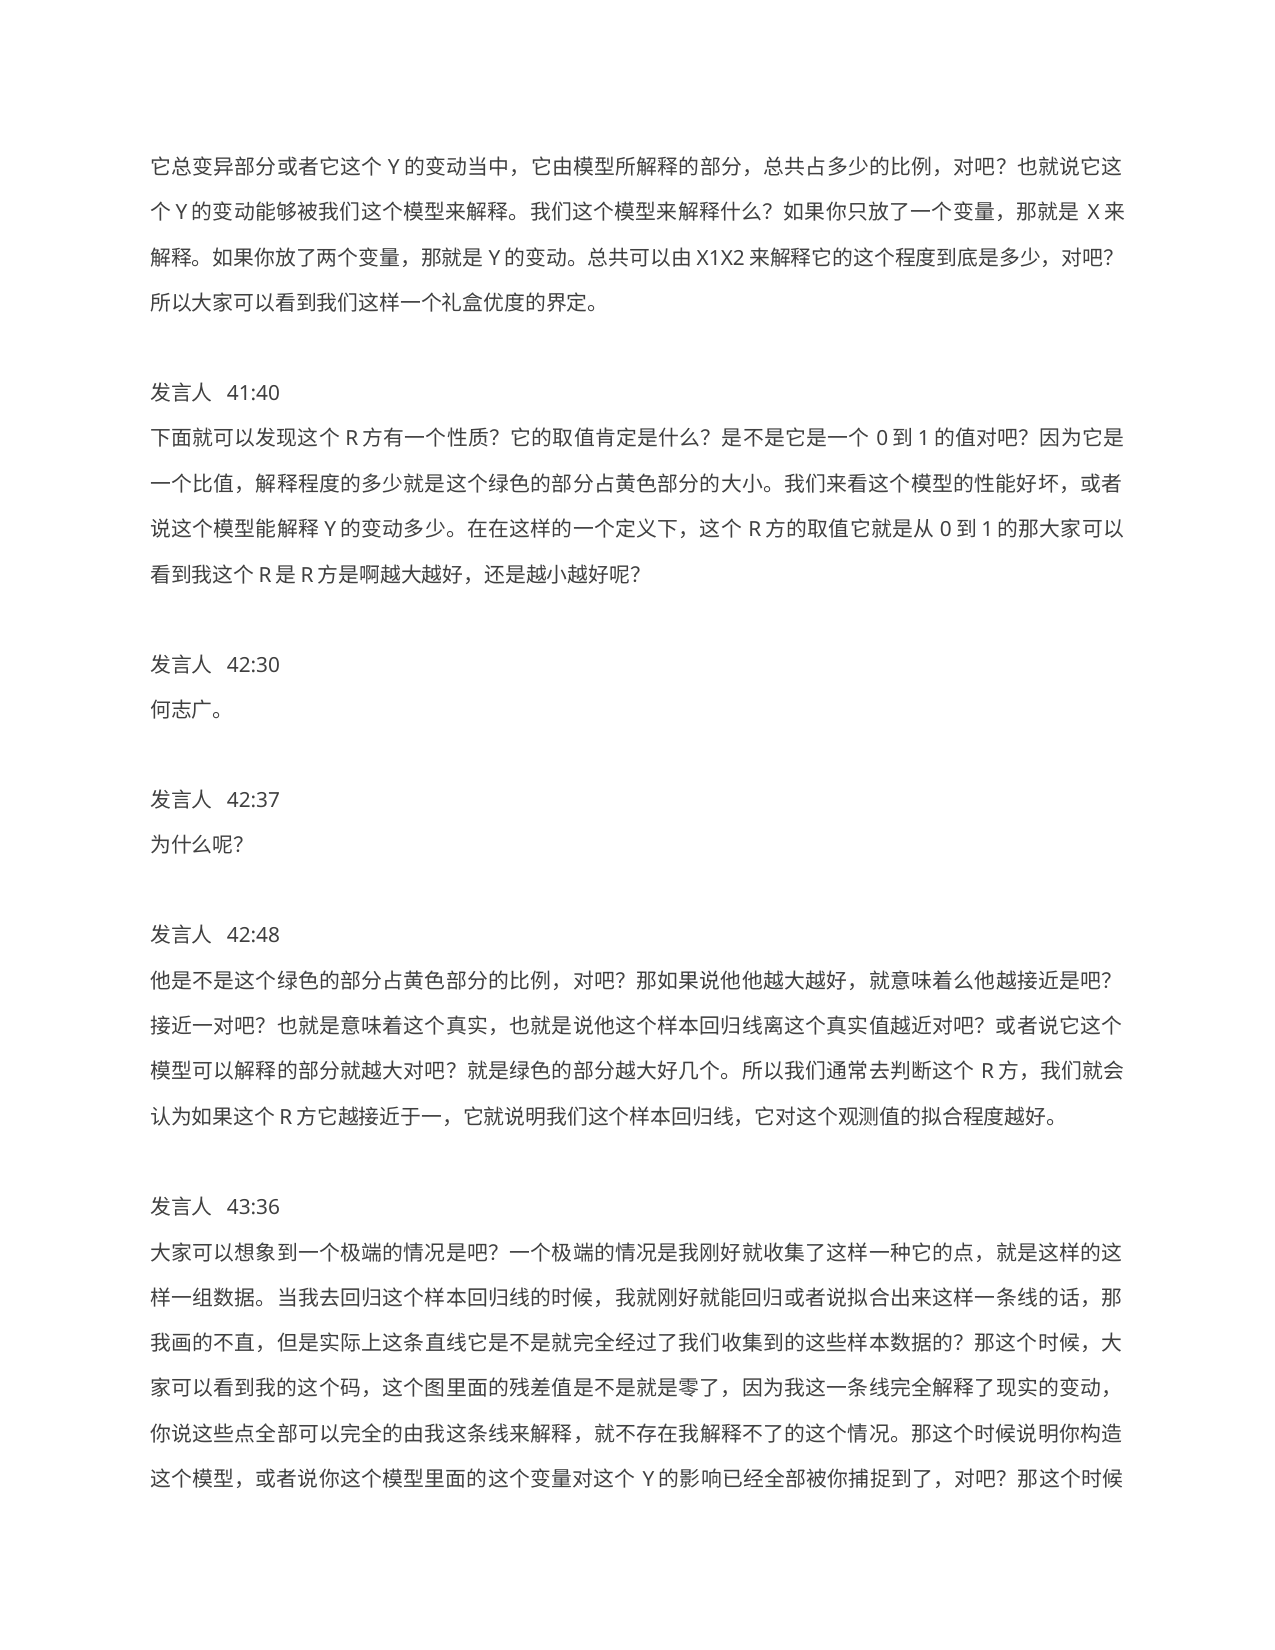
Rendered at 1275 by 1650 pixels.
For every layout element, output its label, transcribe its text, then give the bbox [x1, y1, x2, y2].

text 发言人 42:30 [150, 648, 1125, 678]
text 发言人 42:48 [150, 919, 1125, 949]
text 他是不是这个绿色的部分占黄色部分的比例，对吧？那如果说他他越大越好，就意味着么他越接近是吧？接近一对吧？也就是意味着这个真实，也就是说他这个样本回归线离这个真实值越近对吧？或者说它这个模型可以解释的部分就越大对吧？就是绿色的部分越大好几个。所以我们通常去判断这个R方，我们就会认为如果这个R方它越接近于一，它就说明我们这个样本回归线，它对这个观测值的拟合程度越好。 [150, 964, 1125, 1131]
text 为什么呢？ [150, 829, 1125, 859]
text 发言人 41:40 [150, 376, 1125, 407]
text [150, 150, 1125, 316]
text 发言人 42:37 [150, 783, 1125, 814]
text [150, 1236, 1125, 1493]
text 何志广。 [150, 693, 1125, 723]
text 下面就可以发现这个R方有一个性质？它的取值肯定是什么？是不是它是一个0到1的值对吧？因为它是一个比值，解释程度的多少就是这个绿色的部分占黄色部分的大小。我们来看这个模型的性能好坏，或者说这个模型能解释Y的变动多少。在在这样的一个定义下，这个R方的取值它就是从0到1的那大家可以看到我这个R是R方是啊越大越好，还是越小越好呢？ [150, 422, 1125, 588]
text 发言人 43:36 [150, 1190, 1125, 1221]
